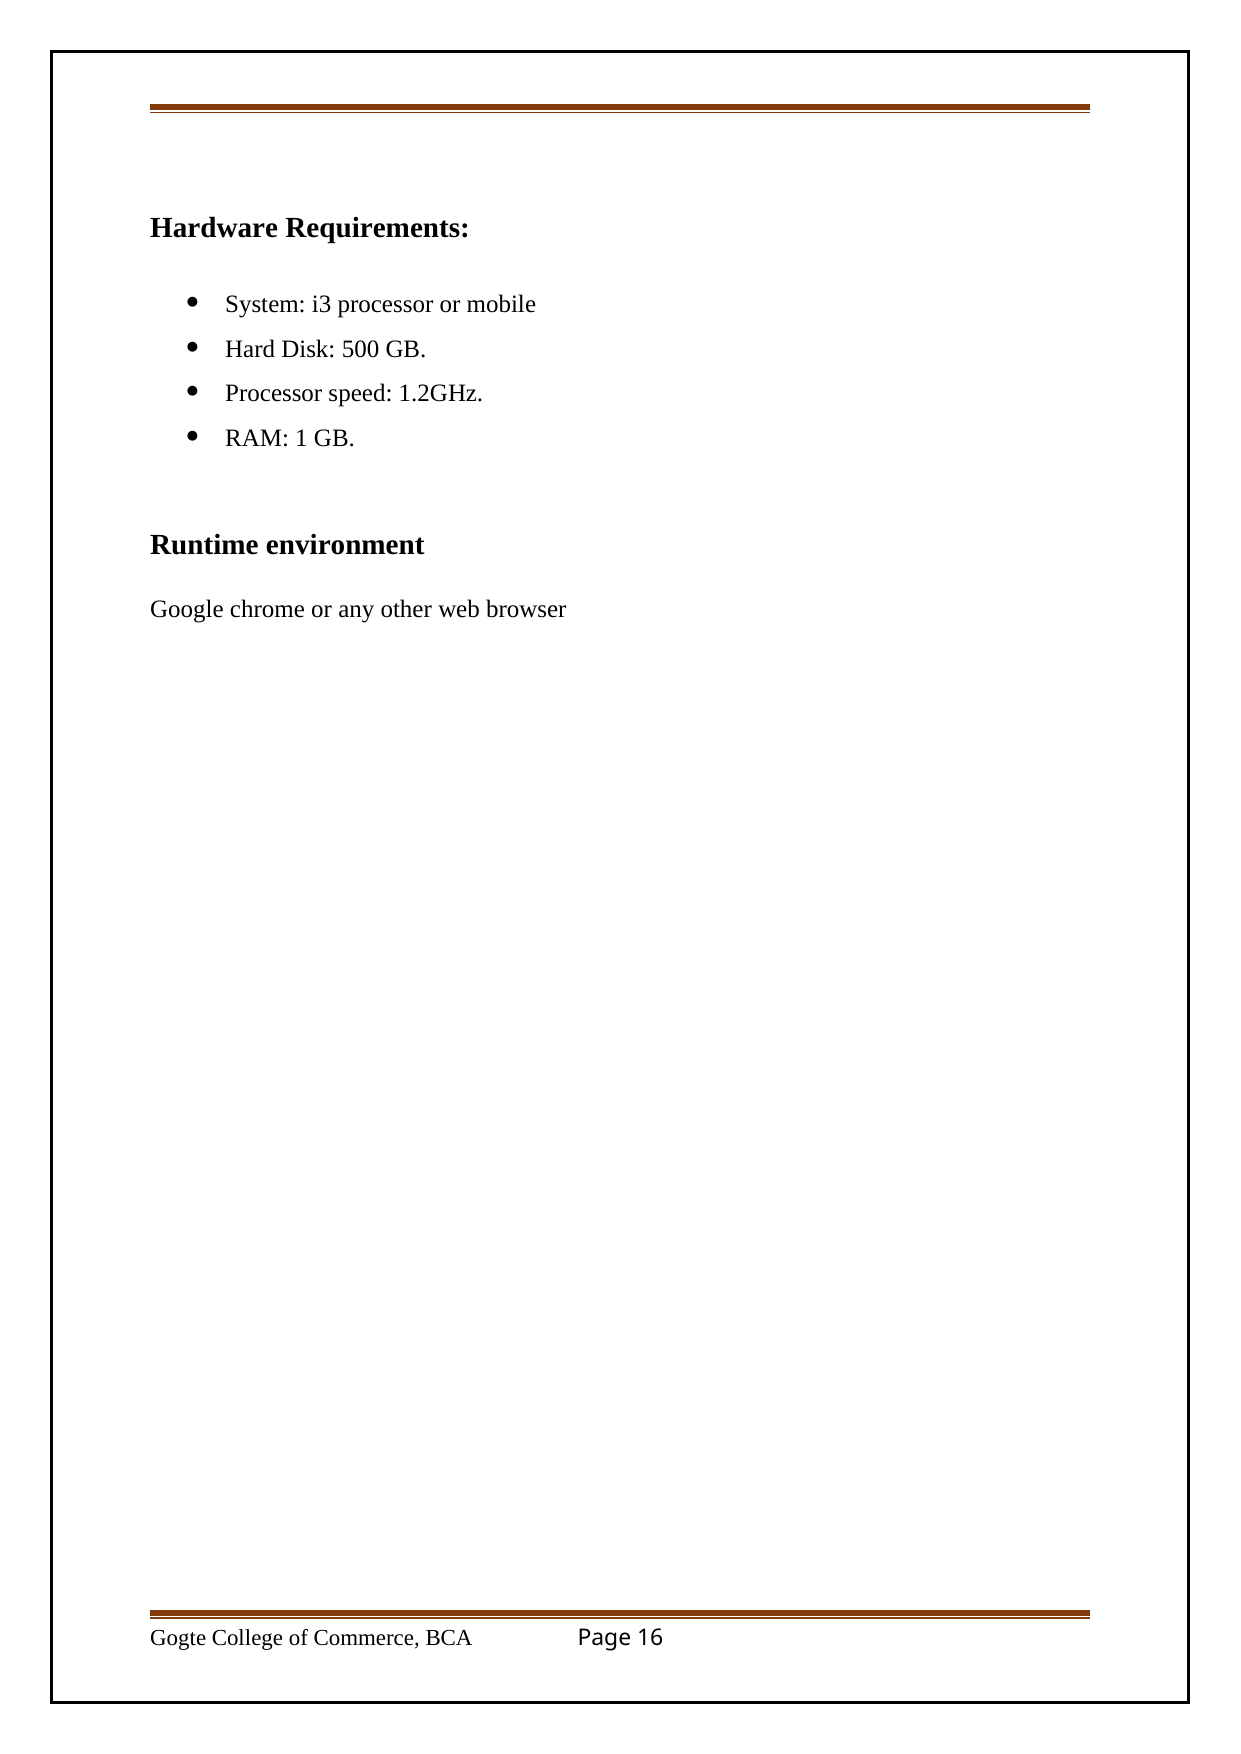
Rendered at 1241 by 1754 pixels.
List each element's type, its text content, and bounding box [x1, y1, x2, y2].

text Google chrome or any other web browser [150, 594, 1090, 623]
text Runtime environment [150, 527, 1090, 561]
list System: i3 processor or mobile [187, 289, 1090, 319]
list RAM: 1 GB. [187, 423, 1090, 452]
list Hard Disk: 500 GB. [187, 334, 1090, 363]
list Processor speed: 1.2GHz. [187, 378, 1090, 408]
text Hardware Requirements: [150, 210, 1090, 243]
